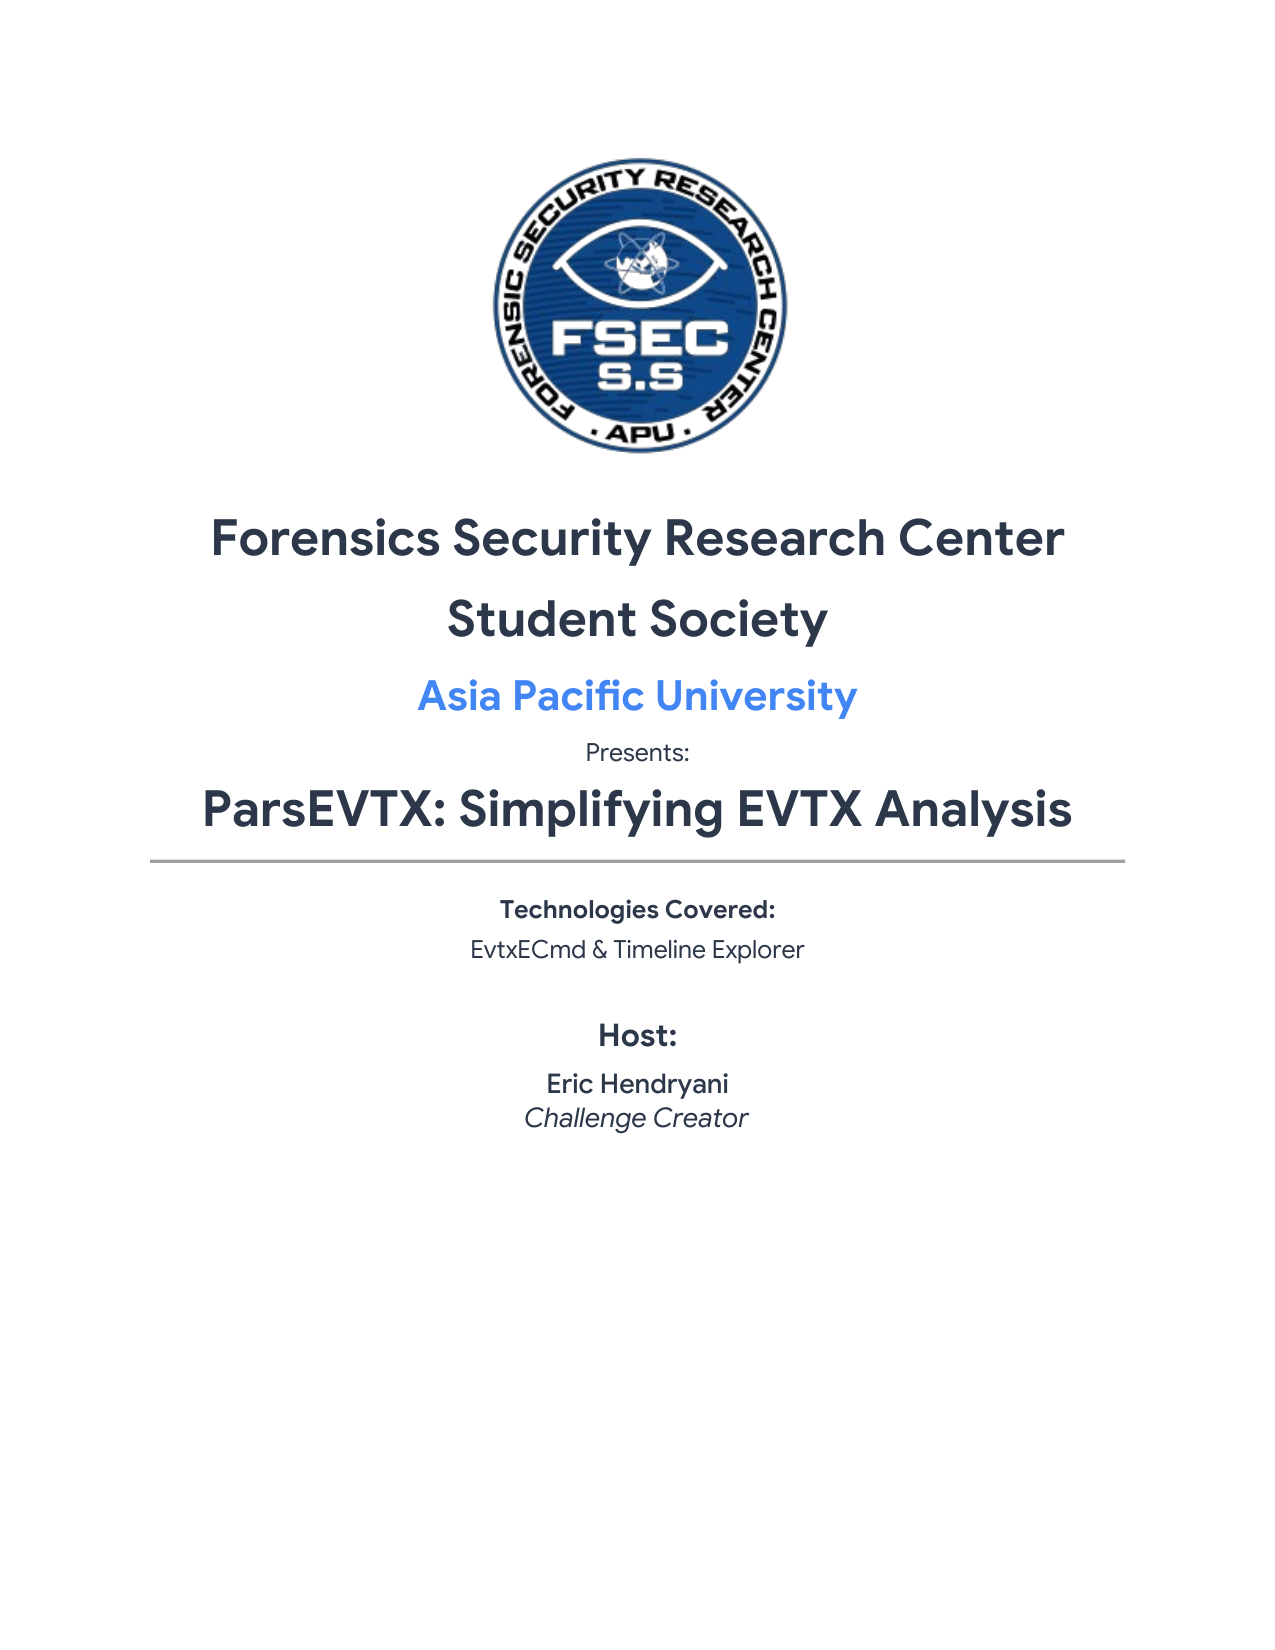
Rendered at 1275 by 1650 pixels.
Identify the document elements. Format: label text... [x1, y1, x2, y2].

text EvtxECmd & Timeline Explorer [150, 934, 1125, 966]
title ParsEVTX: Simplifying EVTX Analysis [150, 778, 1125, 841]
title Asia Pacific University [150, 670, 1125, 722]
title Forensics Security Research Center Student Society [150, 507, 1125, 651]
picture [484, 150, 797, 463]
text Host: [150, 1016, 1125, 1055]
text Technologies Covered: [150, 894, 1125, 925]
text Presents: [150, 738, 1125, 769]
text Challenge Creator [150, 1101, 1125, 1135]
text Eric Hendryani [150, 1067, 1125, 1101]
